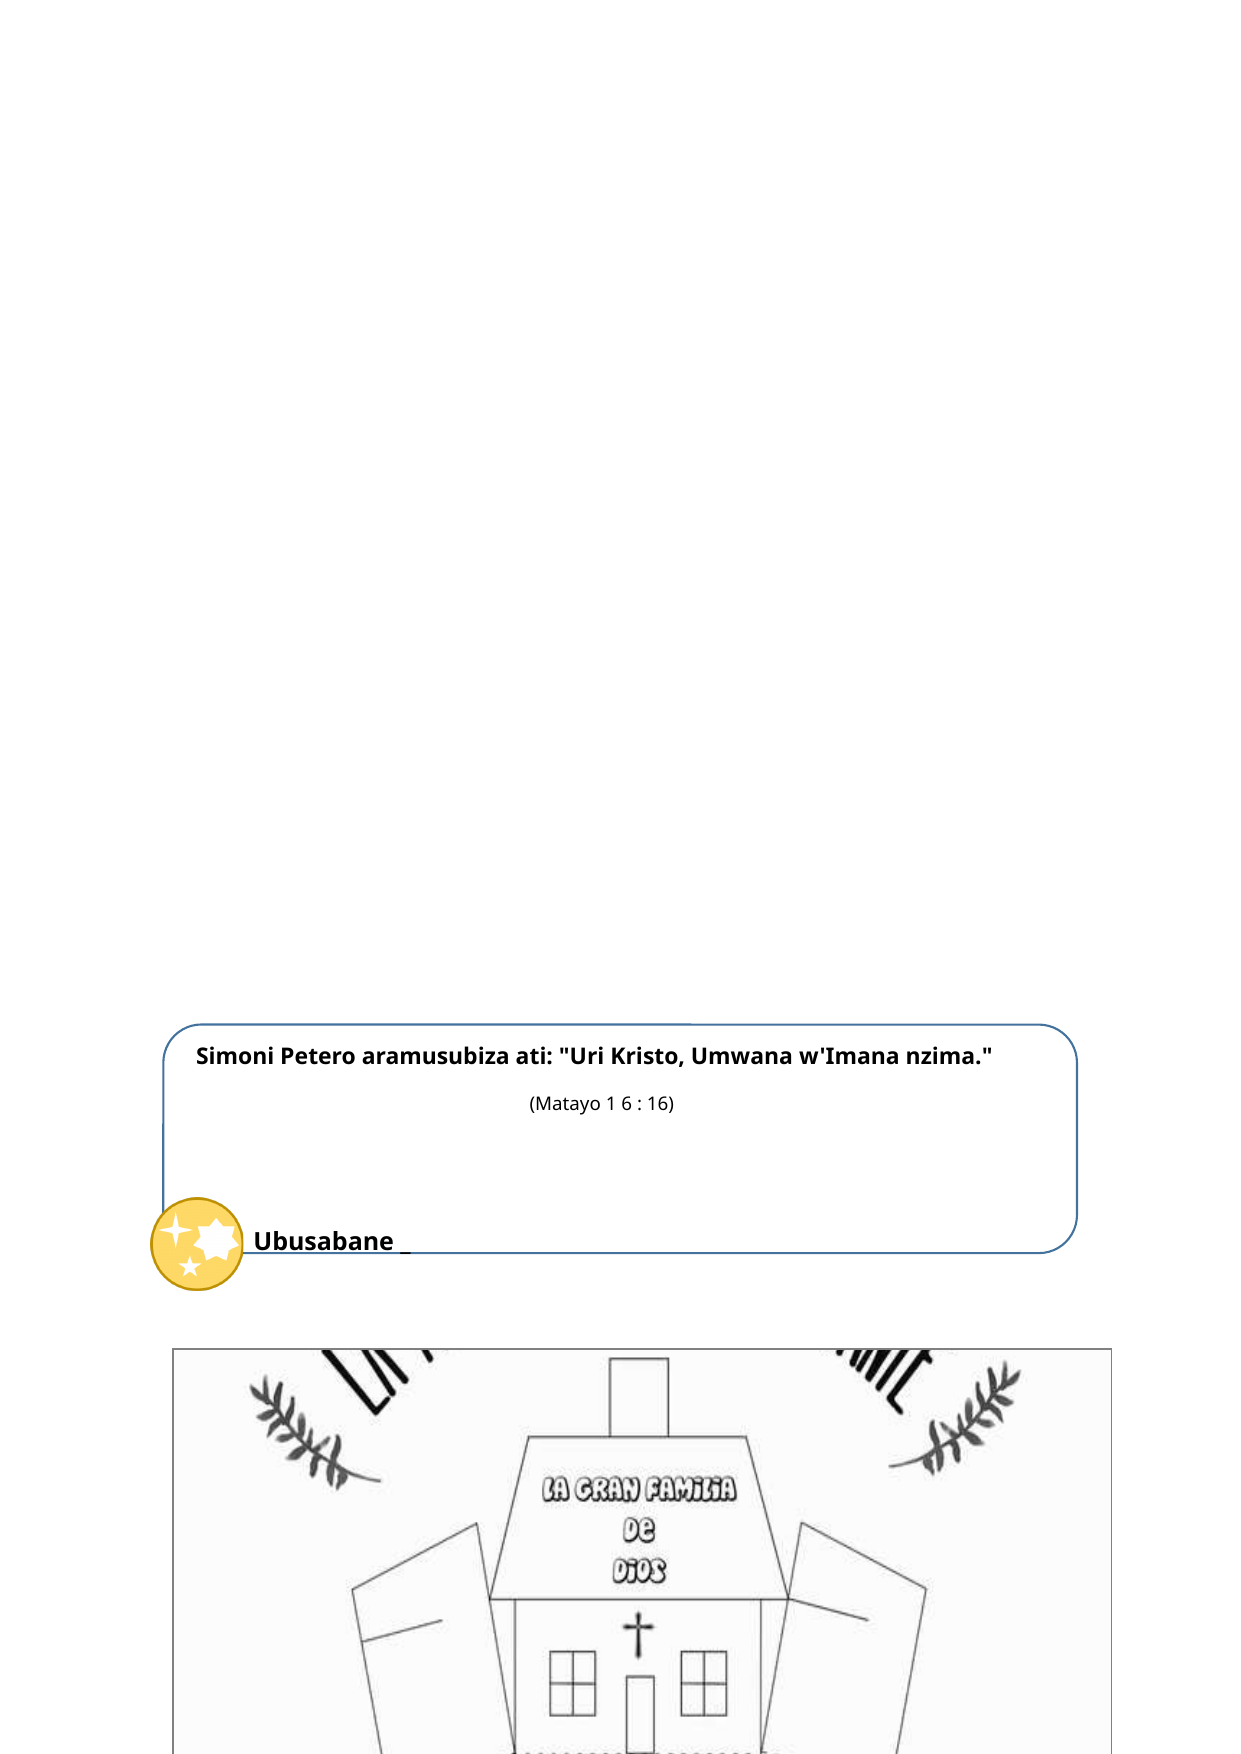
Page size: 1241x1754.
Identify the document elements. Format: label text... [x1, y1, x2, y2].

picture [174, 1350, 1111, 1754]
picture [150, 1197, 244, 1291]
text Simoni Petero aramusubiza ati: "Uri Kristo, Umwana w'Imana nzima." [150, 1040, 1090, 1071]
text (Matayo 1 6 : 16) [150, 1090, 1090, 1116]
text Ubusabane _ [244, 1223, 1090, 1257]
